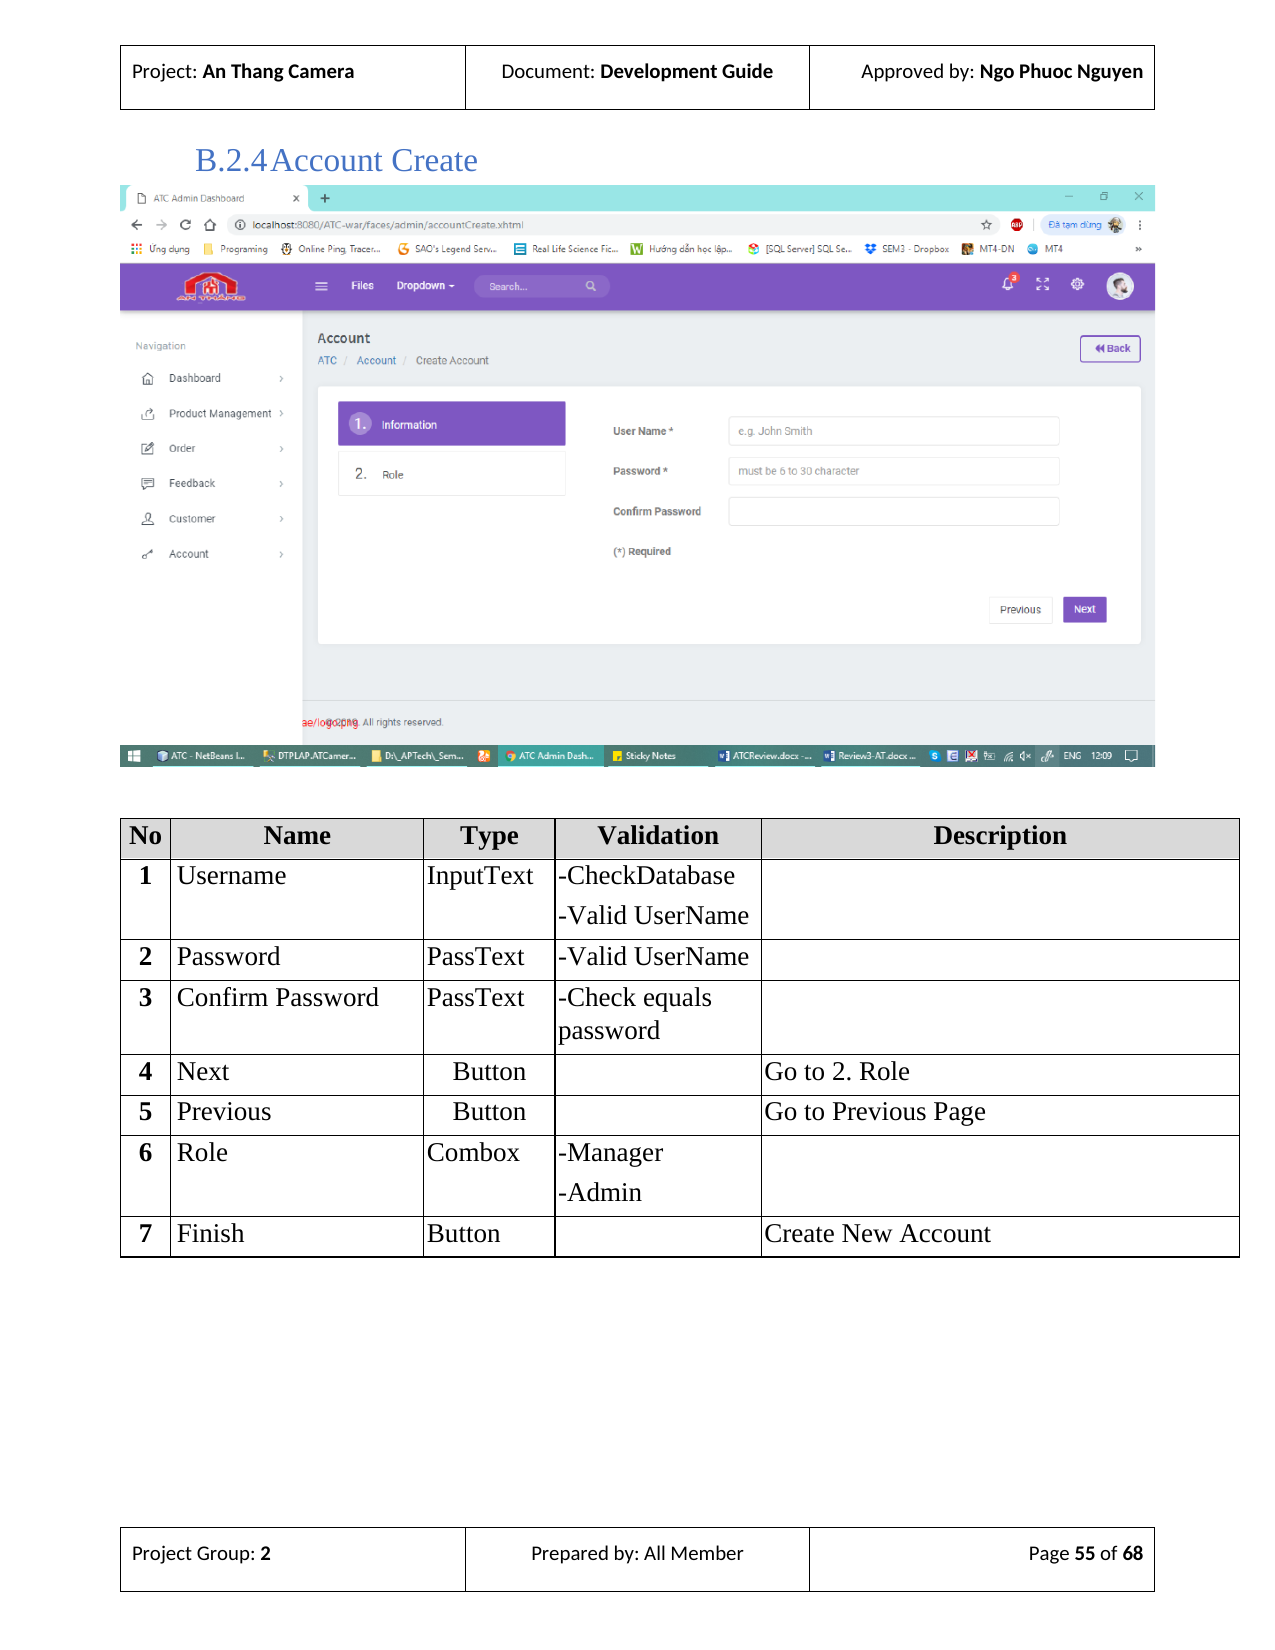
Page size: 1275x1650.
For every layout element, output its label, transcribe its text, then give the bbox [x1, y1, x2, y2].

table_cell Go to Previous Page [762, 1096, 1239, 1135]
table_cell Previous [171, 1096, 423, 1135]
table_cell 5 [121, 1096, 170, 1135]
table_cell [556, 1217, 761, 1256]
table_cell Go to 2. Role [762, 1055, 1239, 1094]
table_cell 4 [121, 1055, 170, 1094]
picture [120, 185, 1155, 767]
table_cell [762, 940, 1239, 979]
table_cell -Manager -Admin [556, 1136, 761, 1216]
table_cell Next [171, 1055, 423, 1094]
table_cell Confirm Password [171, 981, 423, 1054]
table_cell 7 [121, 1217, 170, 1256]
table_cell Password [171, 940, 423, 979]
table_cell PassText [424, 940, 554, 979]
table_cell Button [424, 1055, 554, 1094]
table_header No [121, 819, 170, 858]
table_cell 1 [121, 860, 170, 939]
table_cell 2 [121, 940, 170, 979]
table_cell Role [171, 1136, 423, 1216]
table_cell Finish [171, 1217, 423, 1256]
table_cell Button [424, 1217, 554, 1256]
table_cell 3 [121, 981, 170, 1054]
table_header Name [171, 819, 423, 858]
table_cell [556, 1055, 761, 1094]
table_cell -Valid UserName [556, 940, 761, 979]
table_cell -CheckDatabase -Valid UserName [556, 860, 761, 939]
table_cell [762, 860, 1239, 939]
table_cell InputText [424, 860, 554, 939]
table_cell Username [171, 860, 423, 939]
table_cell Button [424, 1096, 554, 1135]
table_cell -Check equals password [556, 981, 761, 1054]
table_cell Combox [424, 1136, 554, 1216]
table_cell PassText [424, 981, 554, 1054]
list Account Create [195, 141, 1155, 179]
table_cell Create New Account [762, 1217, 1239, 1256]
table_header Type [424, 819, 554, 858]
table_cell [762, 981, 1239, 1054]
table_cell [556, 1096, 761, 1135]
table_cell 6 [121, 1136, 170, 1216]
table_cell [762, 1136, 1239, 1216]
table_header Description [762, 819, 1239, 858]
table_header Validation [556, 819, 761, 858]
